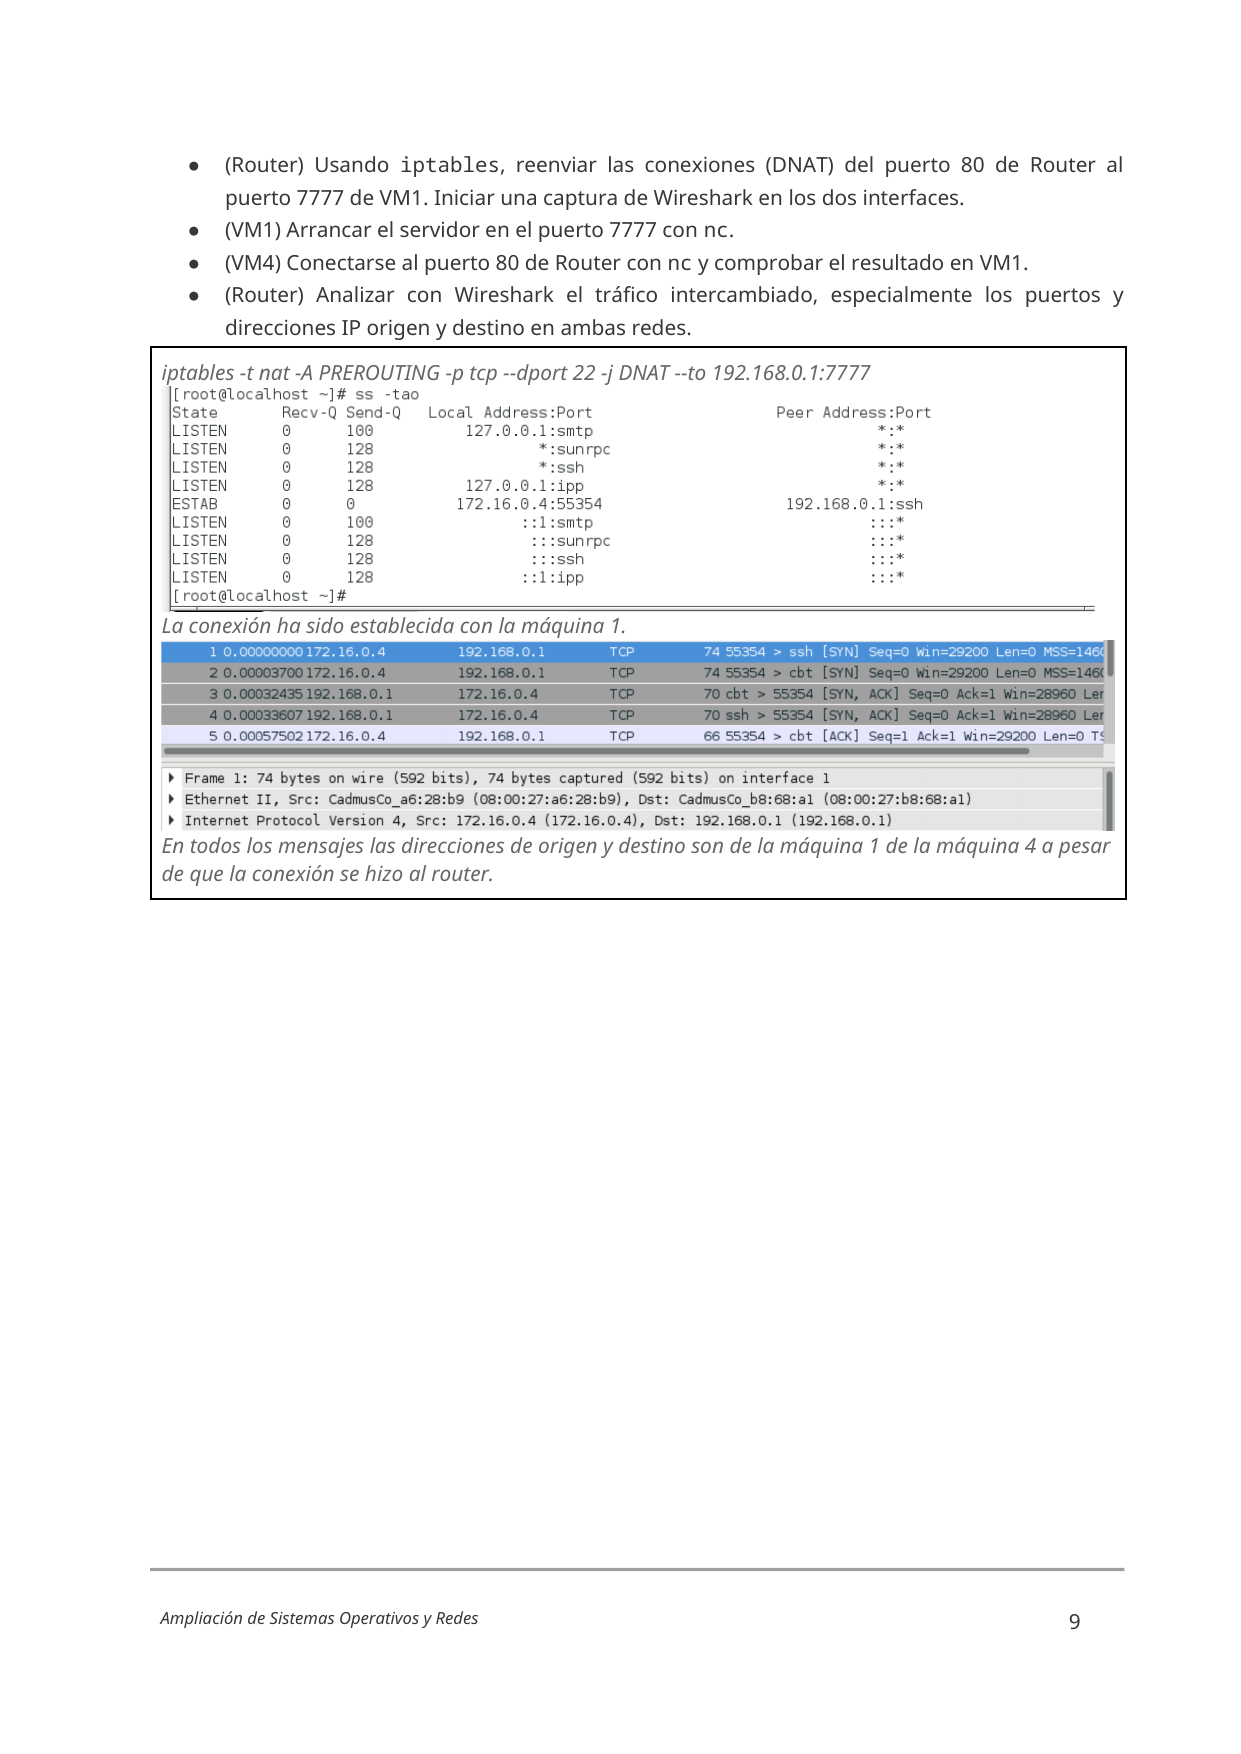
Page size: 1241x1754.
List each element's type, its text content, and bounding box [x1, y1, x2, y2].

table_header iptables -t nat -A PREROUTING -p tcp --dport 22 -j DNAT --to 192.168.0.1:7777 La conexión ha sido establecida con la máquina 1. En todos los mensajes las direcciones de origen y destino son de la máquina 1 de la máquina 4 a pesar de que la conexión se hizo al router. [152, 348, 1125, 898]
list (Router) Analizar con Wireshark el tráfico intercambiado, especialmente los puertos y direcciones IP origen y destino en ambas redes. [187, 280, 1124, 341]
picture [161, 386, 1095, 612]
list (VM4) Conectarse al puerto 80 de Router con nc y comprobar el resultado en VM1. [187, 248, 1124, 276]
picture [161, 640, 1115, 831]
list (Router) Usando iptables, reenviar las conexiones (DNAT) del puerto 80 de Router al puerto 7777 de VM1. Iniciar una captura de Wireshark en los dos interfaces. [187, 150, 1124, 211]
list (VM1) Arrancar el servidor en el puerto 7777 con nc. [187, 215, 1124, 244]
